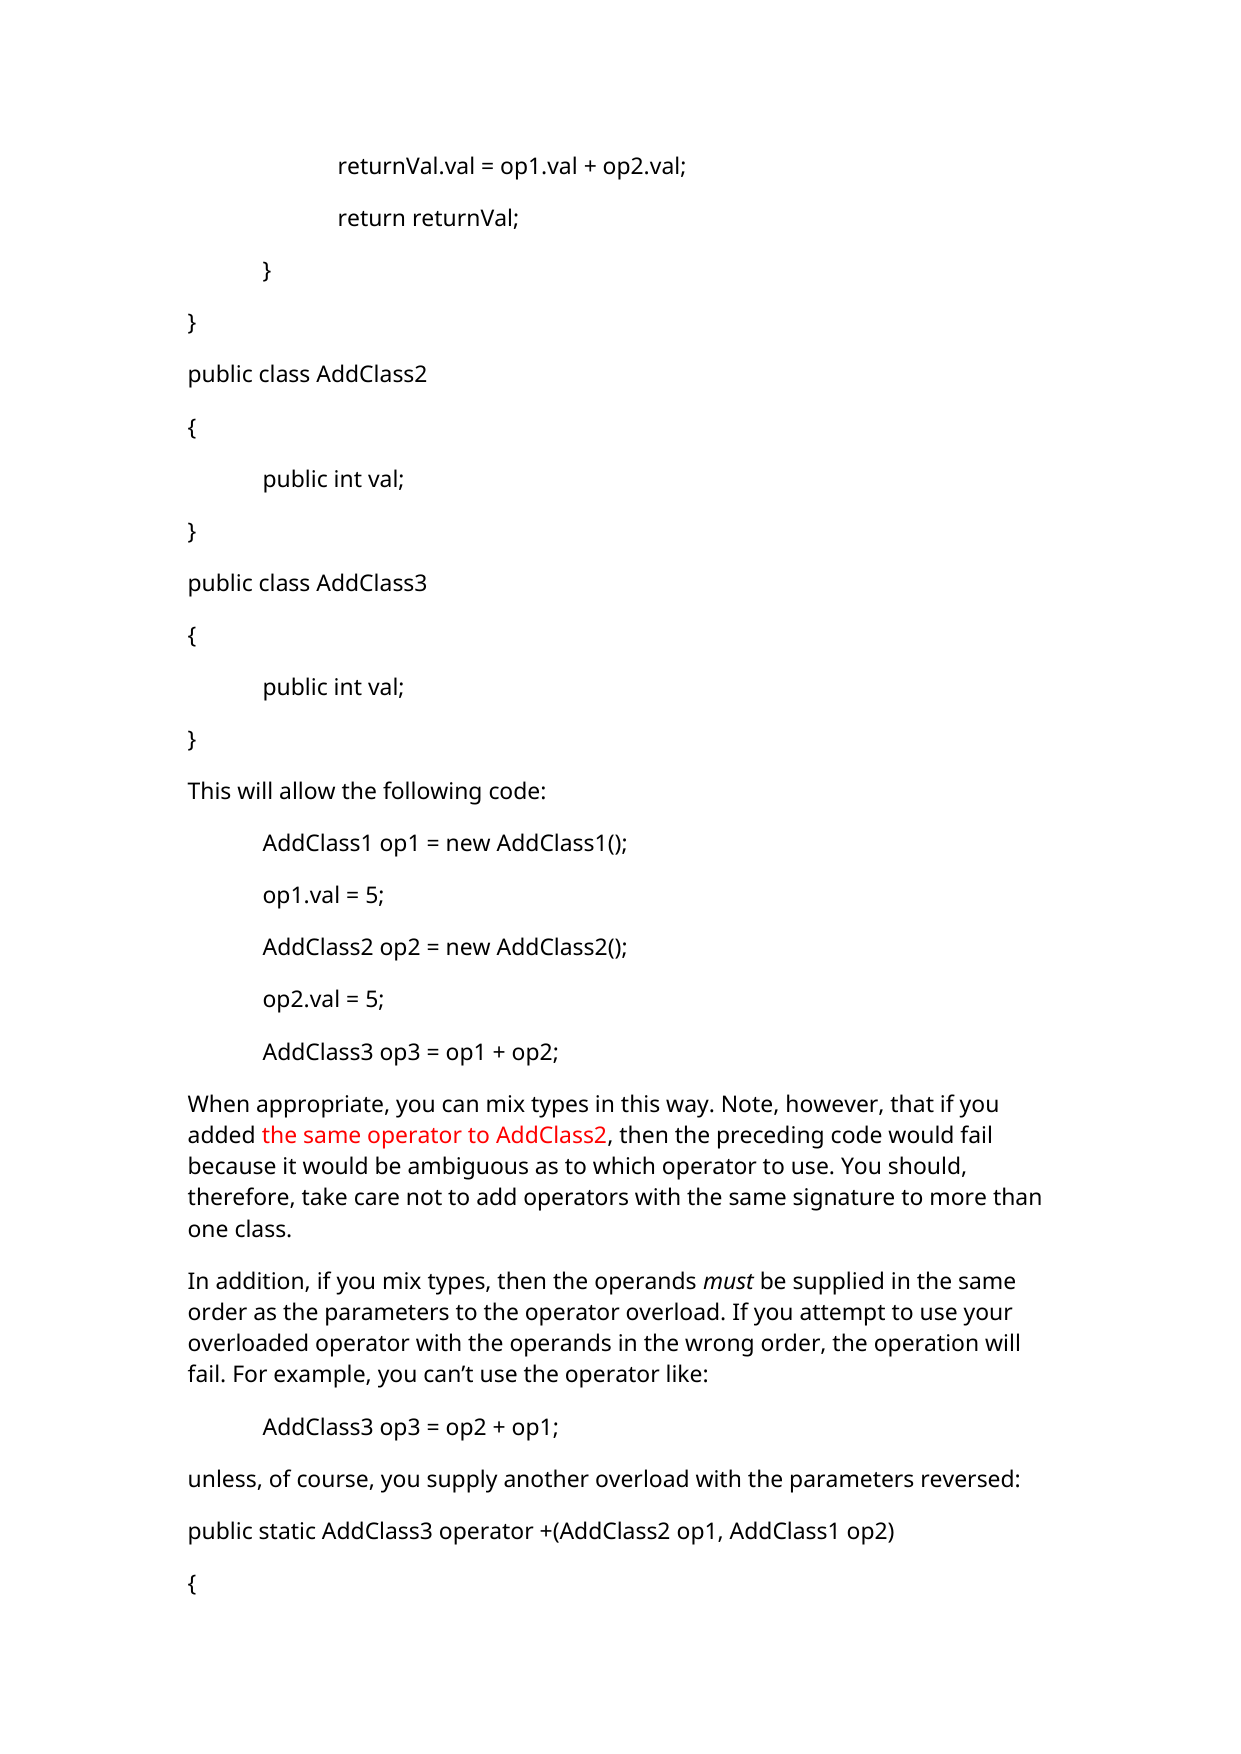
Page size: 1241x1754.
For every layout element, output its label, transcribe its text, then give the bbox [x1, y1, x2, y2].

text return returnVal; [262, 202, 1053, 233]
text When appropriate, you can mix types in this way. Note, however, that if you added the same operator to AddClass2, then the preceding code would fail because it would be ambiguous as to which operator to use. You should, therefore, take care not to add operators with the same signature to more than one class. [187, 1087, 1053, 1244]
text op1.val = 5; [187, 879, 1053, 910]
text AddClass2 op2 = new AddClass2(); [187, 931, 1053, 962]
text public static AddClass3 operator +(AddClass2 op1, AddClass1 op2) [187, 1514, 1053, 1546]
text public class AddClass2 [187, 358, 1053, 389]
text } [187, 514, 1053, 546]
text public class AddClass3 [187, 567, 1053, 598]
text { [187, 410, 1053, 442]
text AddClass3 op3 = op2 + op1; [187, 1410, 1053, 1442]
text AddClass3 op3 = op1 + op2; [187, 1035, 1053, 1067]
text { [187, 1567, 1053, 1598]
text returnVal.val = op1.val + op2.val; [262, 150, 1053, 181]
text public int val; [187, 671, 1053, 702]
text public int val; [187, 462, 1053, 494]
text In addition, if you mix types, then the operands must be supplied in the same order as the parameters to the operator overload. If you attempt to use your overloaded operator with the operands in the wrong order, the operation will fail. For example, you can’t use the operator like: [187, 1264, 1053, 1389]
text op2.val = 5; [187, 983, 1053, 1014]
text } [187, 723, 1053, 754]
text This will allow the following code: [187, 775, 1053, 806]
text { [187, 619, 1053, 650]
text AddClass1 op1 = new AddClass1(); [187, 827, 1053, 858]
text } [187, 254, 1053, 285]
text } [187, 306, 1053, 337]
text unless, of course, you supply another overload with the parameters reversed: [187, 1462, 1053, 1494]
